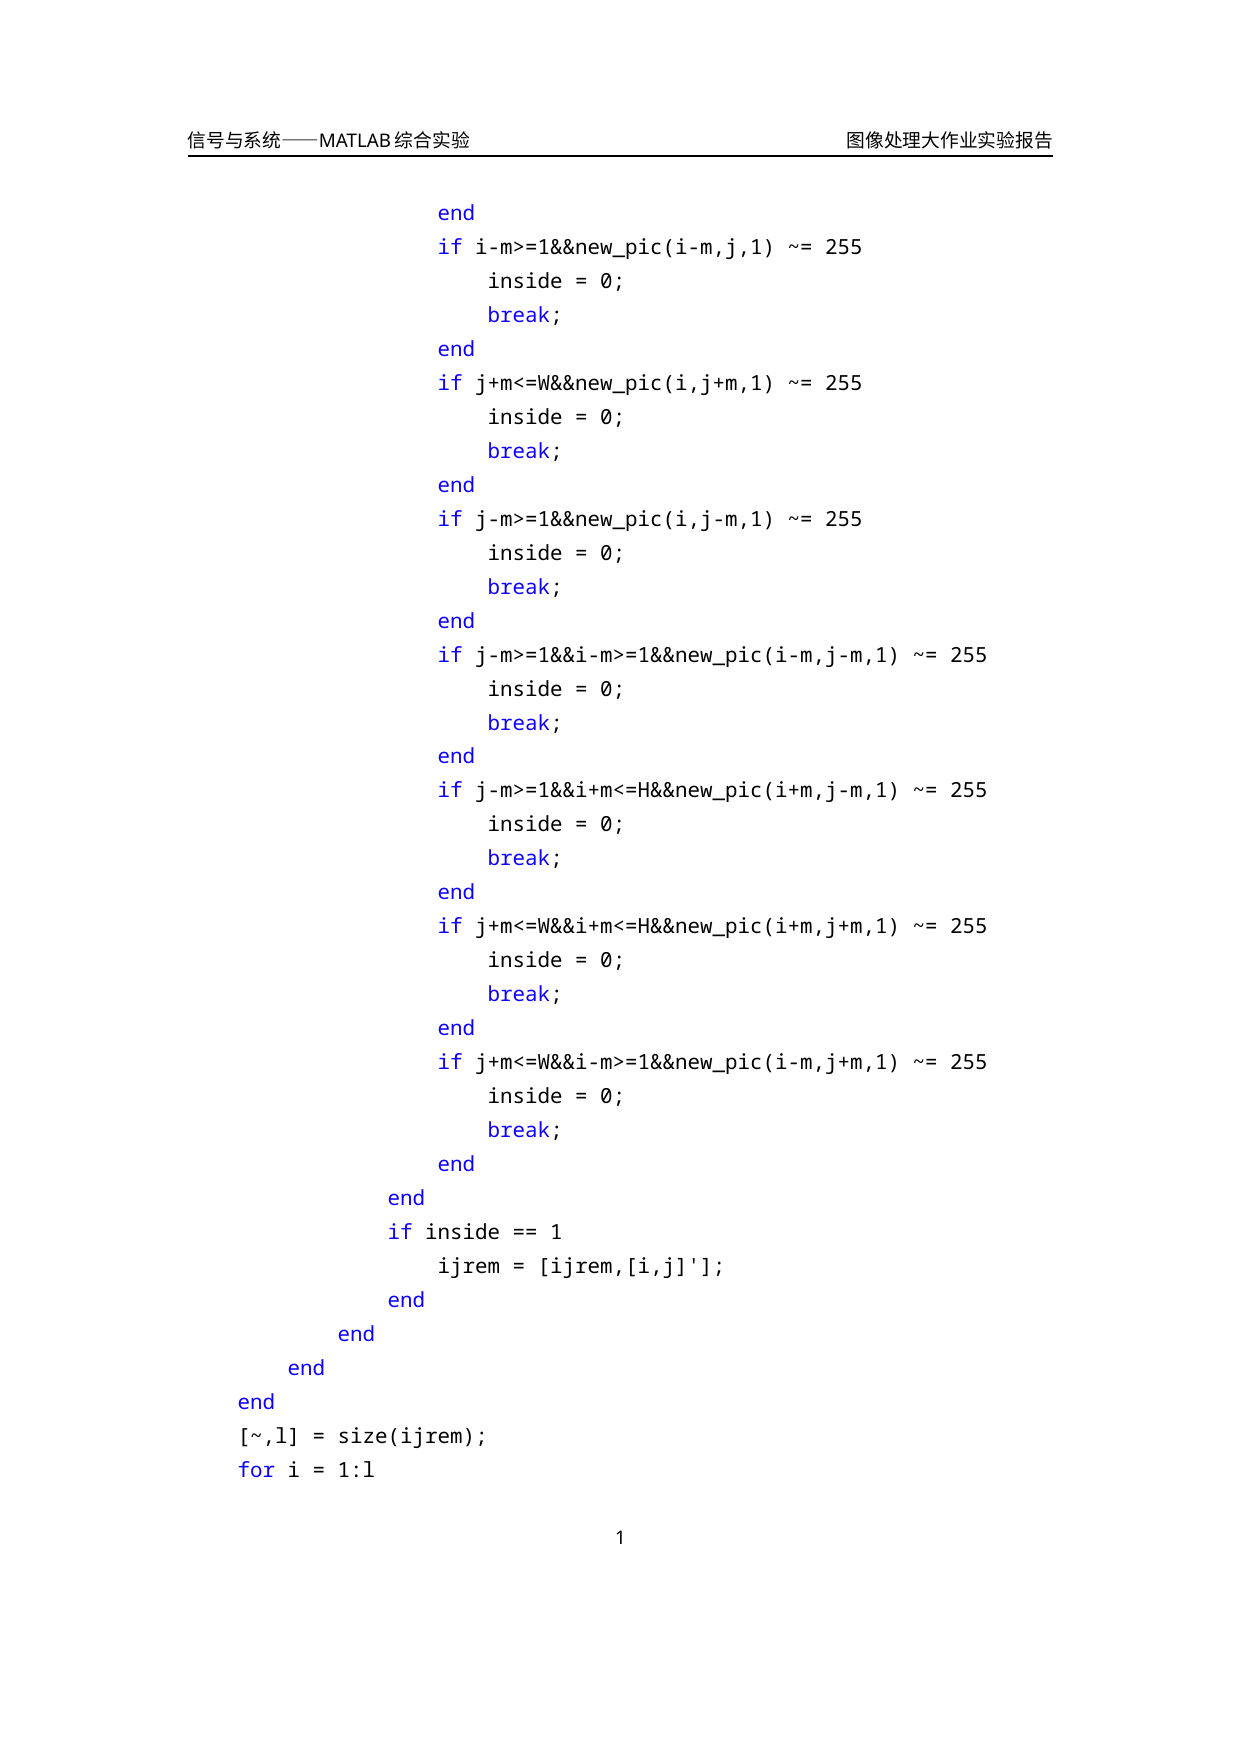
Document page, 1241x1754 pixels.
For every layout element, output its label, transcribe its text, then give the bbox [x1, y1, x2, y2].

text end [187, 1146, 1053, 1180]
text end [187, 467, 1053, 501]
text end [187, 739, 1053, 773]
text end [187, 196, 1053, 229]
text inside = 0; [187, 263, 1053, 297]
text if i-m>=1&&new_pic(i-m,j,1) ~= 255 [187, 229, 1053, 263]
text break; [187, 841, 1053, 875]
text if j+m<=W&&i+m<=H&&new_pic(i+m,j+m,1) ~= 255 [187, 909, 1053, 943]
text for i = 1:l [187, 1452, 1053, 1486]
text end [187, 1316, 1053, 1350]
text if j-m>=1&&i-m>=1&&new_pic(i-m,j-m,1) ~= 255 [187, 637, 1053, 671]
text end [187, 1282, 1053, 1316]
text break; [187, 569, 1053, 603]
text end [187, 1350, 1053, 1384]
text inside = 0; [187, 399, 1053, 433]
text if j-m>=1&&i+m<=H&&new_pic(i+m,j-m,1) ~= 255 [187, 773, 1053, 807]
text inside = 0; [187, 671, 1053, 705]
text inside = 0; [187, 807, 1053, 841]
text end [187, 1011, 1053, 1044]
text break; [187, 433, 1053, 467]
text break; [187, 297, 1053, 331]
text end [187, 1180, 1053, 1214]
text if inside == 1 [187, 1214, 1053, 1248]
text if j+m<=W&&new_pic(i,j+m,1) ~= 255 [187, 365, 1053, 399]
text if j-m>=1&&new_pic(i,j-m,1) ~= 255 [187, 501, 1053, 535]
text inside = 0; [187, 535, 1053, 569]
text end [187, 875, 1053, 909]
text inside = 0; [187, 1078, 1053, 1112]
text inside = 0; [187, 943, 1053, 977]
text ijrem = [ijrem,[i,j]']; [187, 1248, 1053, 1282]
text break; [187, 705, 1053, 739]
text if j+m<=W&&i-m>=1&&new_pic(i-m,j+m,1) ~= 255 [187, 1044, 1053, 1078]
text end [187, 603, 1053, 637]
text break; [187, 977, 1053, 1011]
text break; [187, 1112, 1053, 1146]
text end [187, 331, 1053, 365]
text [~,l] = size(ijrem); [187, 1418, 1053, 1452]
text end [187, 1384, 1053, 1418]
